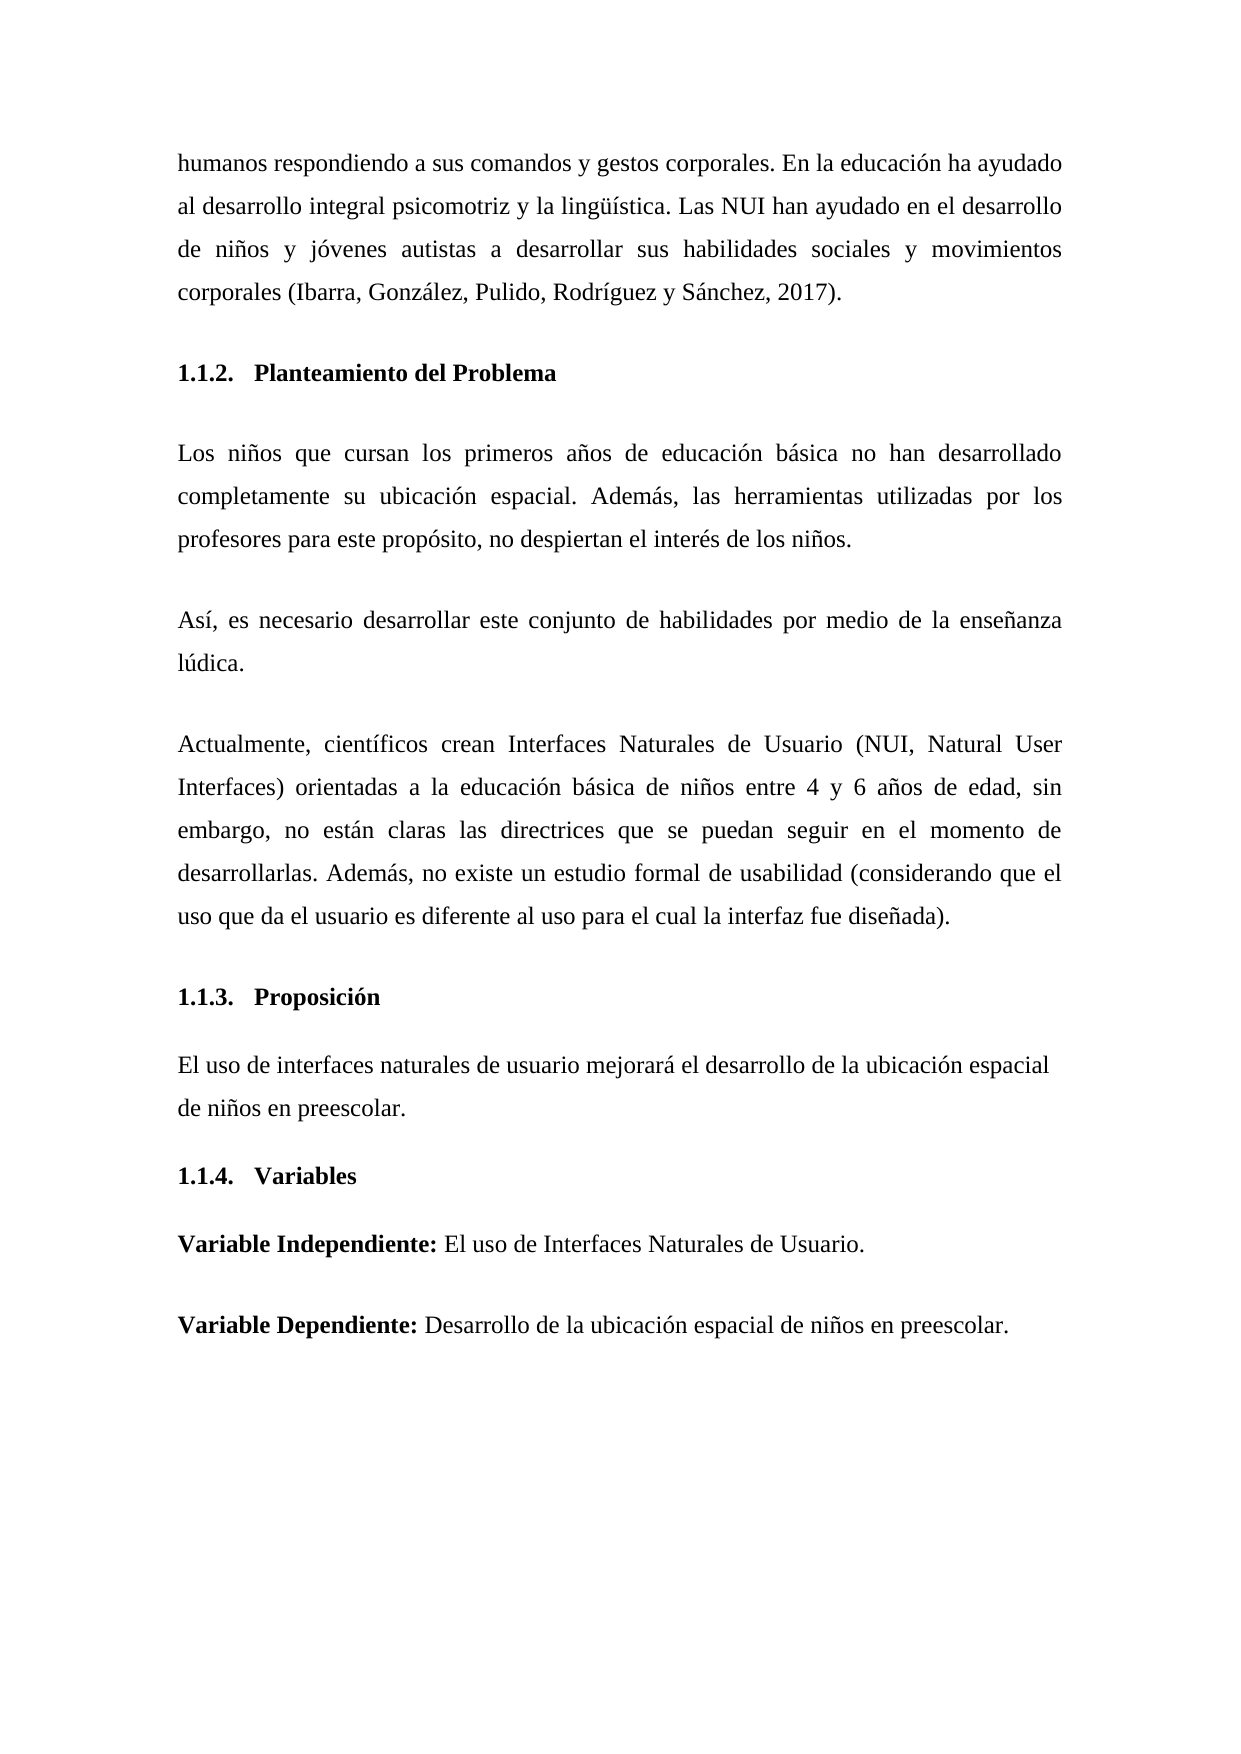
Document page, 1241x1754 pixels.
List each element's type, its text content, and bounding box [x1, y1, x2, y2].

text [177, 148, 1063, 306]
text El uso de interfaces naturales de usuario mejorará el desarrollo de la ubicación espacial de niños en preescolar. [177, 1050, 1063, 1122]
text Actualmente, científicos crean Interfaces Naturales de Usuario (NUI, Natural User Interfaces) orientadas a la educación básica de niños entre 4 y 6 años de edad, sin embargo, no están claras las directrices que se puedan seguir en el momento de desarrollarlas. Además, no existe un estudio formal de usabilidad (considerando que el uso que da el usuario es diferente al uso para el cual la interfaz fue diseñada). [177, 729, 1063, 930]
text Los niños que cursan los primeros años de educación básica no han desarrollado completamente su ubicación espacial. Además, las herramientas utilizadas por los profesores para este propósito, no despiertan el interés de los niños. [177, 438, 1063, 553]
subtitle Variables [177, 1161, 1063, 1190]
text Variable Dependiente: Desarrollo de la ubicación espacial de niños en preescolar. [177, 1310, 1063, 1339]
text Variable Independiente: El uso de Interfaces Naturales de Usuario. [177, 1229, 1063, 1258]
text Así, es necesario desarrollar este conjunto de habilidades por medio de la enseñanza lúdica. [177, 605, 1063, 677]
subtitle Proposición [177, 982, 1063, 1011]
subtitle Planteamiento del Problema [177, 358, 1063, 386]
